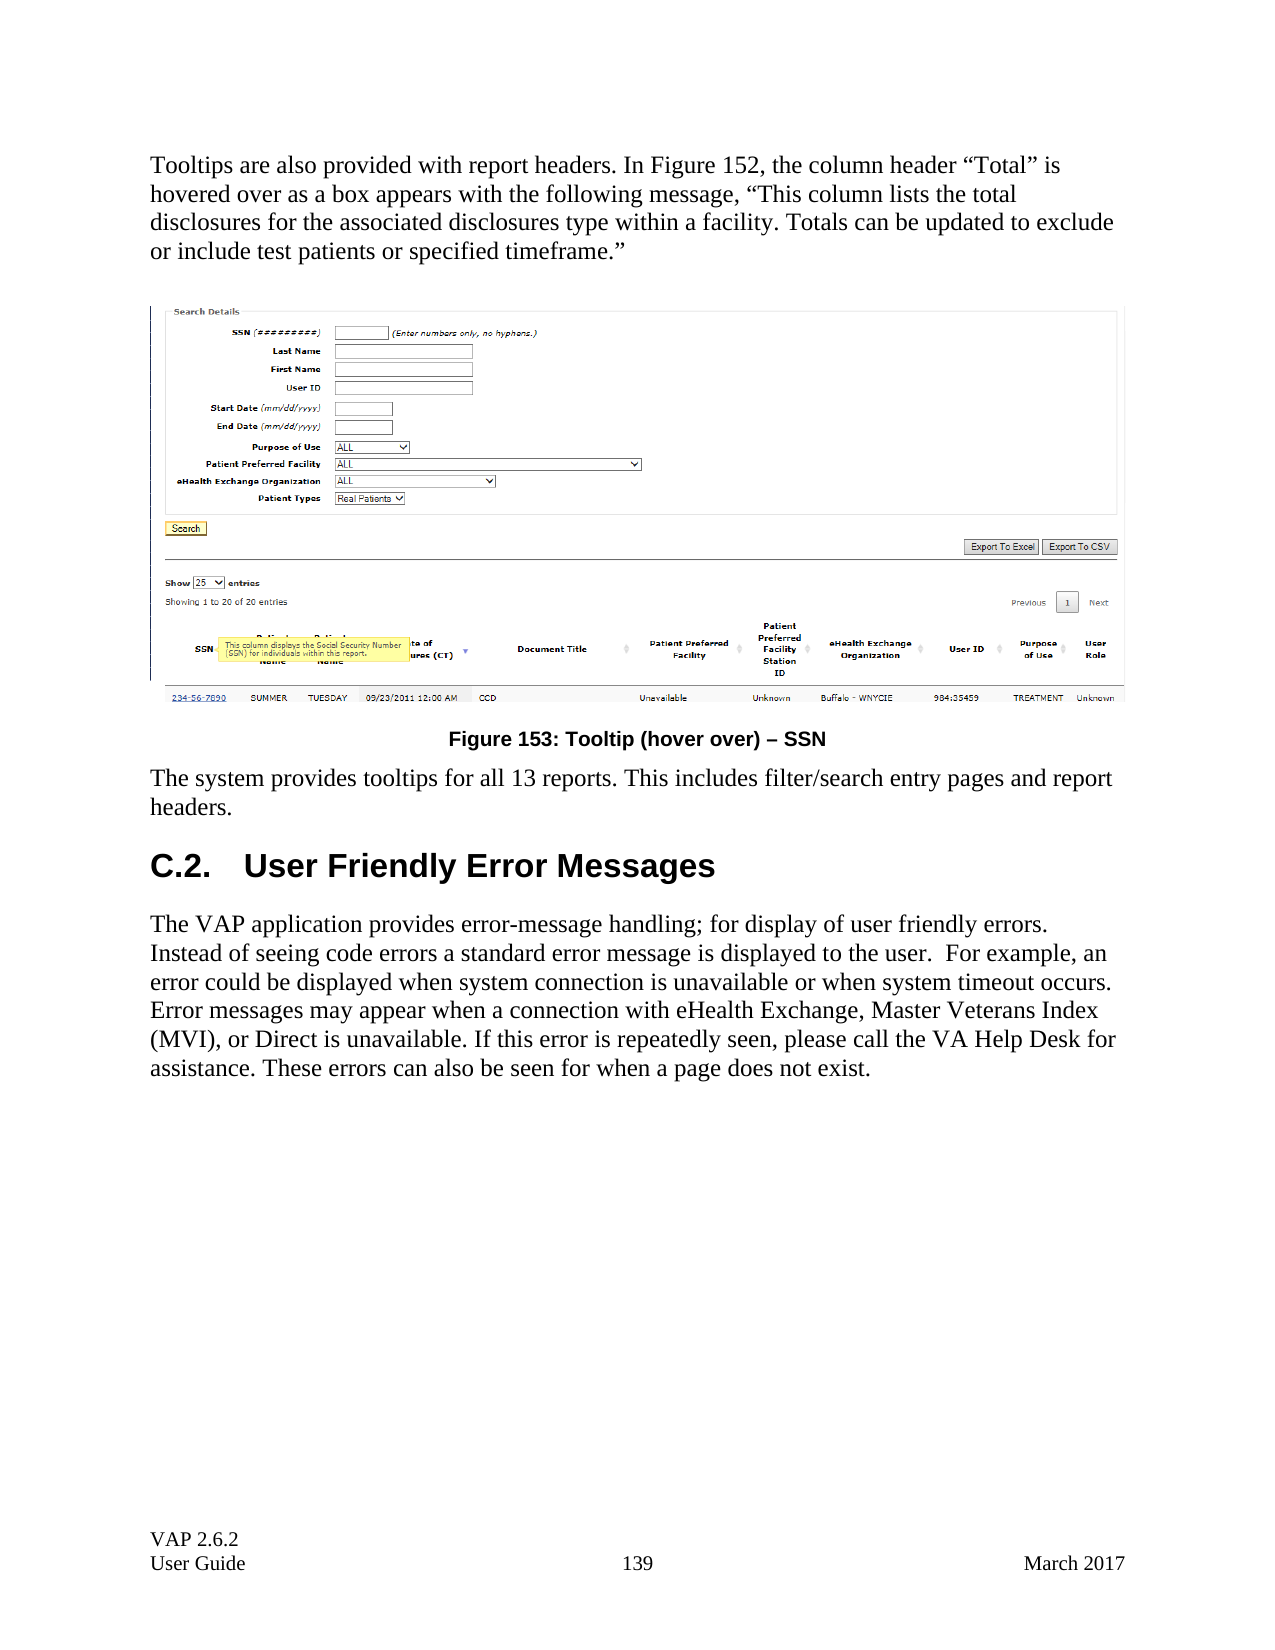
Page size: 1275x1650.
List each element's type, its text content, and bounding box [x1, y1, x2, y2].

text The system provides tooltips for all 13 reports. This includes filter/search entry pages and report headers. [150, 763, 1125, 821]
text Tooltips are also provided with report headers. In Figure 152, the column header “Total” is hovered over as a box appears with the following message, “This column lists the total disclosures for the associated disclosures type within a facility. Totals can be updated to exclude or include test patients or specified timeframe.” [150, 150, 1125, 265]
text The VAP application provides error-message handling; for display of user friendly errors. Instead of seeing code errors a standard error message is displayed to the user. For example, an error could be displayed when system connection is unavailable or when system timeout occurs. Error messages may appear when a connection with eHealth Exchange, Master Veterans Index (MVI), or Direct is unavailable. If this error is repeatedly seen, please call the VA Help Desk for assistance. These errors can also be seen for when a page does not exist. [150, 909, 1125, 1082]
picture [150, 306, 1125, 702]
text Figure 153: Tooltip (hover over) – SSN [150, 727, 1125, 751]
text User Friendly Error Messages [150, 846, 1125, 884]
